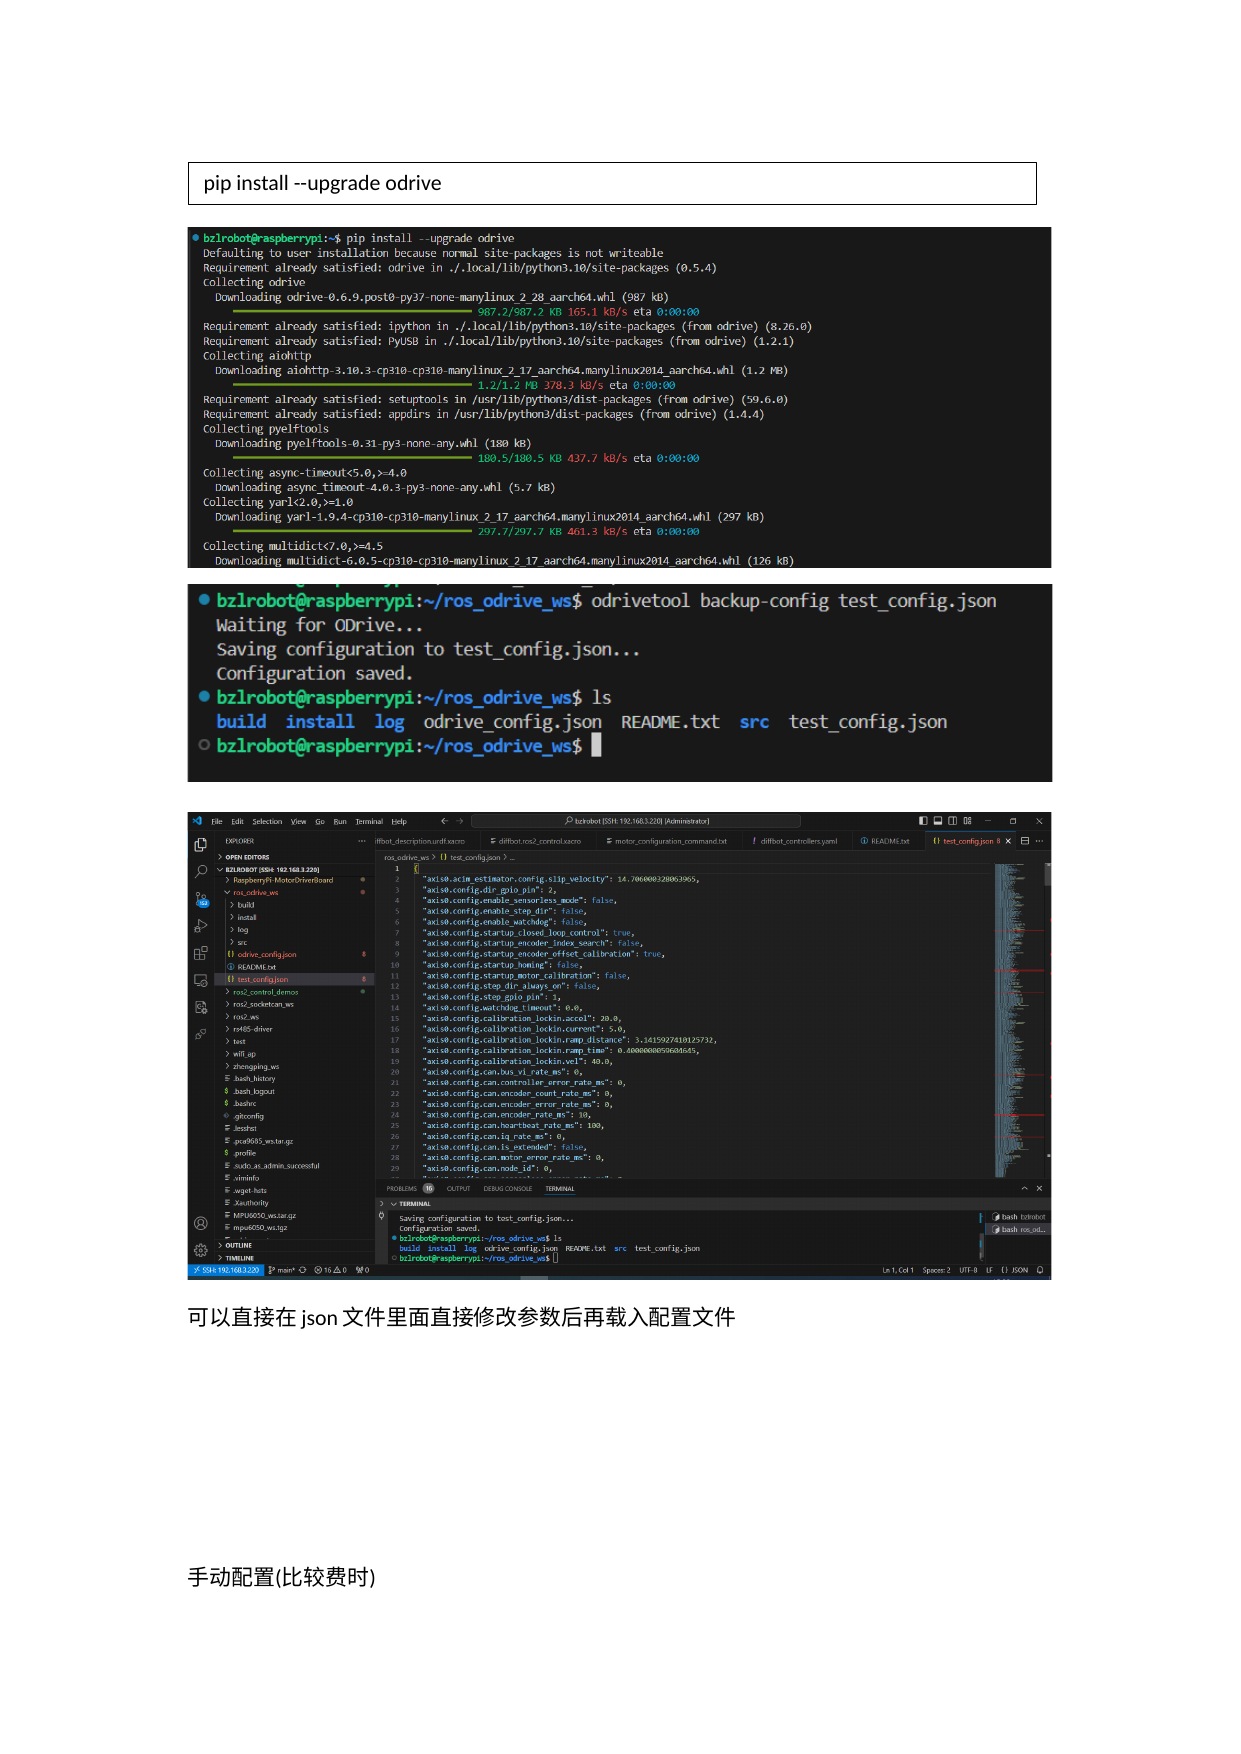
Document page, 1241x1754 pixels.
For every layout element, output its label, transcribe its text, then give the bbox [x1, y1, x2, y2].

picture [187, 227, 1052, 568]
picture [187, 812, 1052, 1280]
text 手动配置(比较费时) [187, 1559, 1053, 1592]
text 可以直接在json文件里面直接修改参数后再载入配置文件 [187, 1299, 1053, 1332]
picture [187, 584, 1053, 782]
